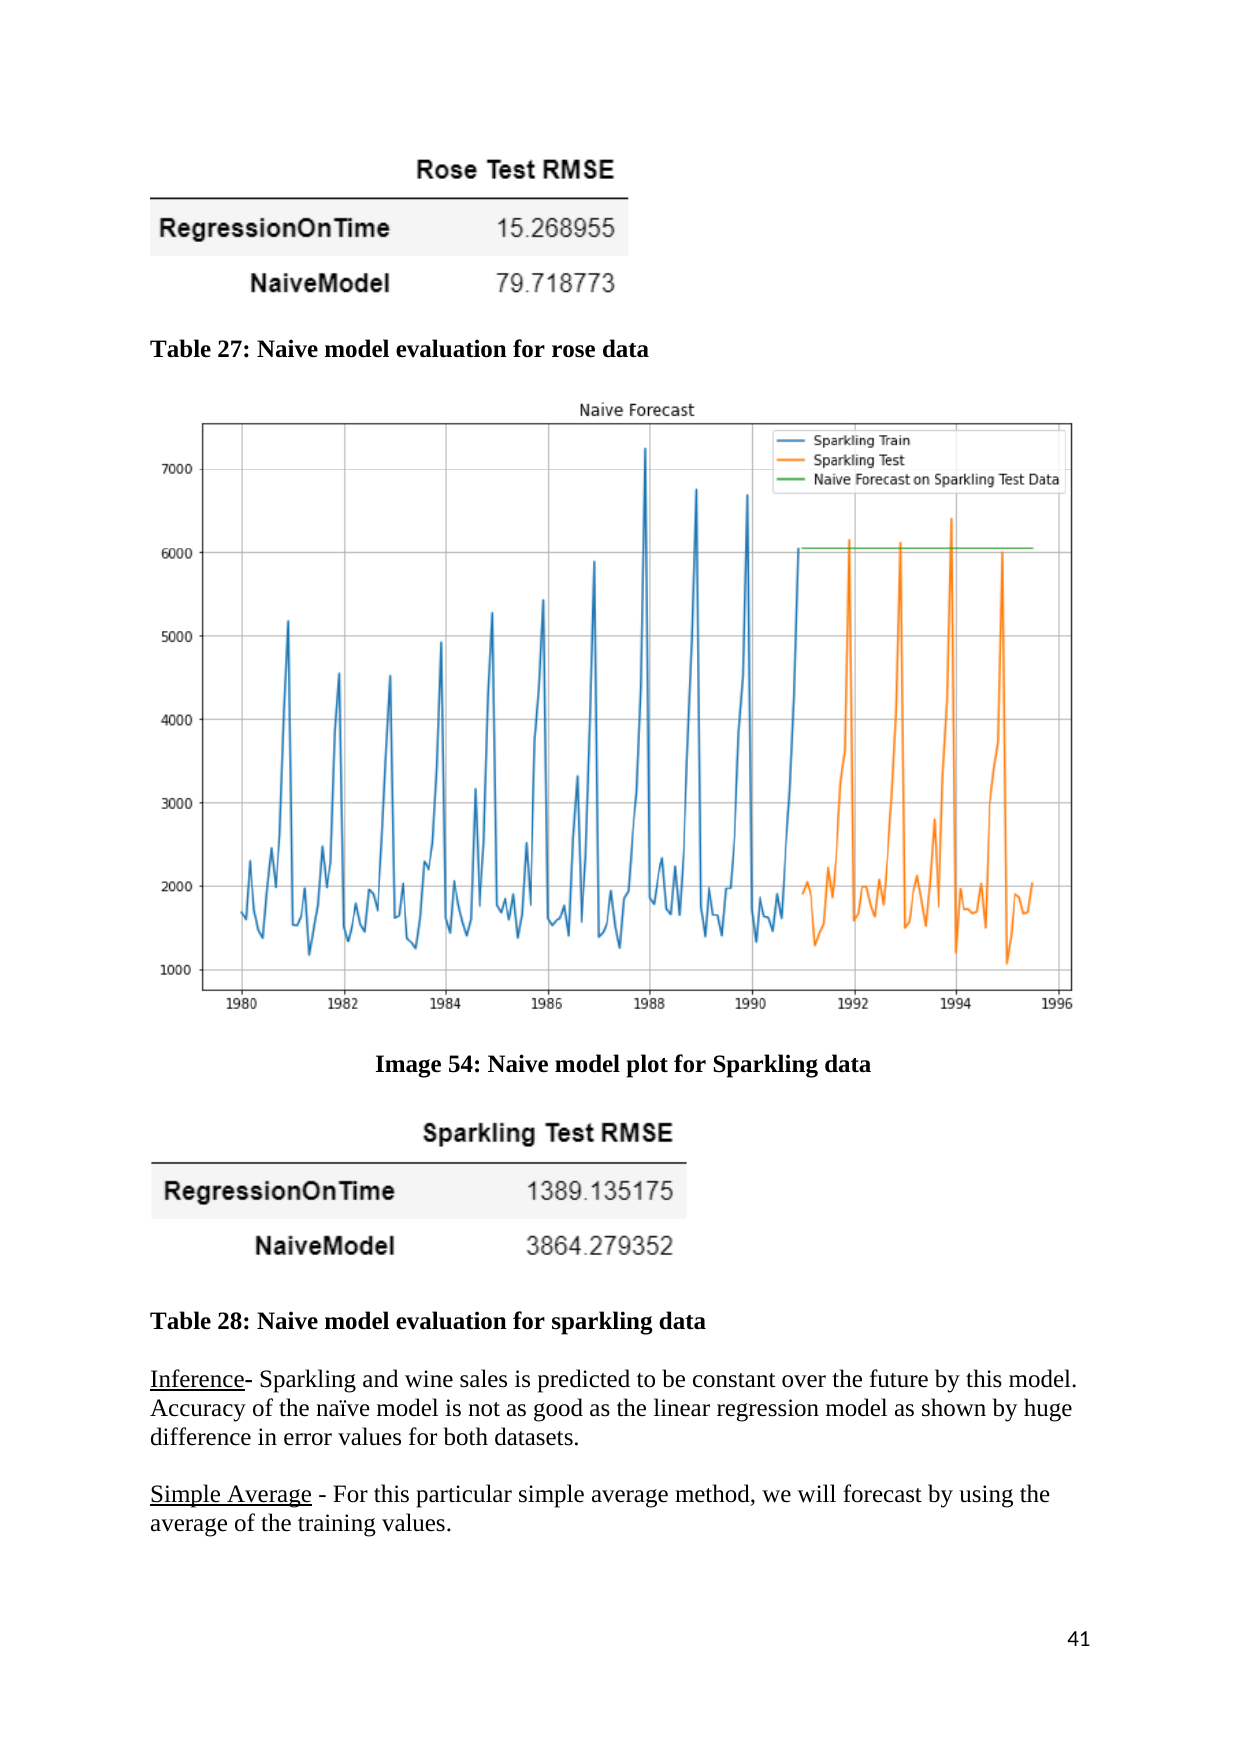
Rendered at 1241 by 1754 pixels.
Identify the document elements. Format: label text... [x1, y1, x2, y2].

text Simple Average - For this particular simple average method, we will forecast by using the average of the training values. [150, 1479, 1090, 1537]
text Table 28: Naive model evaluation for sparkling data [150, 1306, 1090, 1335]
picture [150, 391, 1091, 1020]
text Table 27: Naive model evaluation for rose data [150, 334, 1090, 363]
text Image 54: Naive model plot for Sparkling data [300, 1049, 1090, 1077]
text Inference- Sparkling and wine sales is predicted to be constant over the future by this model. Accuracy of the naïve model is not as good as the linear regression model as shown by huge difference in error values for both datasets. [150, 1364, 1090, 1450]
picture [150, 1106, 689, 1277]
picture [150, 150, 630, 305]
